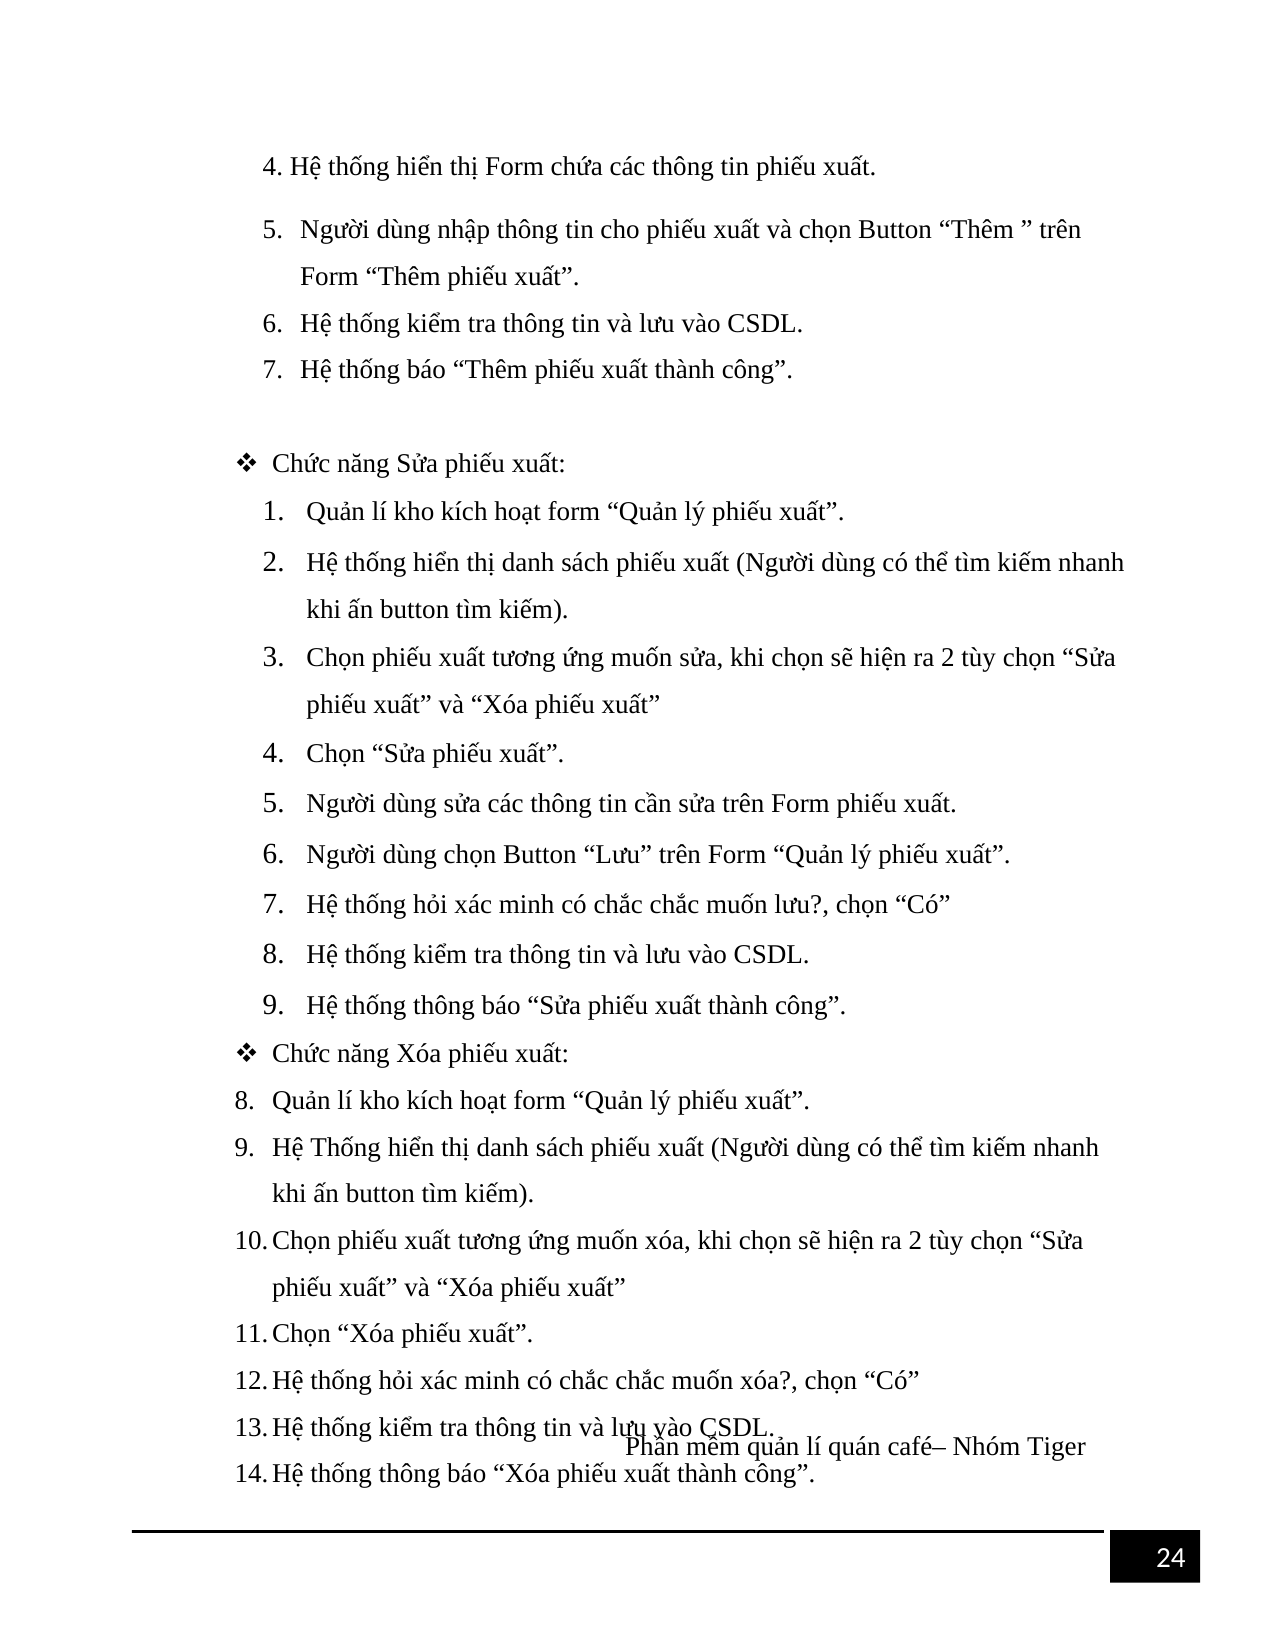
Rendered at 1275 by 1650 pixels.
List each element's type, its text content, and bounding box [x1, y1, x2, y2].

list Chọn “Sửa phiếu xuất”. [262, 735, 1125, 769]
list Chức năng Xóa phiếu xuất: [234, 1037, 1125, 1068]
list Hệ thống hiển thị danh sách phiếu xuất (Người dùng có thể tìm kiếm nhanh khi ấn button tìm kiếm). [262, 544, 1125, 624]
list Quản lí kho kích hoạt form “Quản lý phiếu xuất”. [234, 1084, 1125, 1115]
list Người dùng nhập thông tin cho phiếu xuất và chọn Button “Thêm ” trên Form “Thêm phiếu xuất”. [262, 213, 1125, 291]
list Người dùng chọn Button “Lưu” trên Form “Quản lý phiếu xuất”. [262, 836, 1125, 869]
list Hệ thống thông báo “Sửa phiếu xuất thành công”. [262, 987, 1125, 1020]
list Hệ thống hỏi xác minh có chắc chắc muốn xóa?, chọn “Có” [234, 1364, 1125, 1395]
list Chọn “Xóa phiếu xuất”. [234, 1317, 1125, 1348]
list Hệ thống báo “Thêm phiếu xuất thành công”. [262, 353, 1125, 384]
list Hệ thống kiểm tra thông tin và lưu vào CSDL. [234, 1411, 1125, 1442]
list Chức năng Sửa phiếu xuất: [234, 447, 1125, 478]
list Hệ thống kiểm tra thông tin và lưu vào CSDL. [262, 937, 1125, 970]
list Chọn phiếu xuất tương ứng muốn sửa, khi chọn sẽ hiện ra 2 tùy chọn “Sửa phiếu xuất” và “Xóa phiếu xuất” [262, 639, 1125, 720]
list Hệ thống kiểm tra thông tin và lưu vào CSDL. [262, 307, 1125, 338]
list Hệ Thống hiển thị danh sách phiếu xuất (Người dùng có thể tìm kiếm nhanh khi ấn button tìm kiếm). [234, 1131, 1125, 1208]
list Quản lí kho kích hoạt form “Quản lý phiếu xuất”. [262, 493, 1125, 527]
text 4. Hệ thống hiển thị Form chứa các thông tin phiếu xuất. [262, 150, 1125, 181]
list Hệ thống thông báo “Xóa phiếu xuất thành công”. [234, 1457, 1125, 1488]
list Chọn phiếu xuất tương ứng muốn xóa, khi chọn sẽ hiện ra 2 tùy chọn “Sửa phiếu xuất” và “Xóa phiếu xuất” [234, 1224, 1125, 1302]
list Hệ thống hỏi xác minh có chắc chắc muốn lưu?, chọn “Có” [262, 886, 1125, 920]
list Người dùng sửa các thông tin cần sửa trên Form phiếu xuất. [262, 786, 1125, 819]
